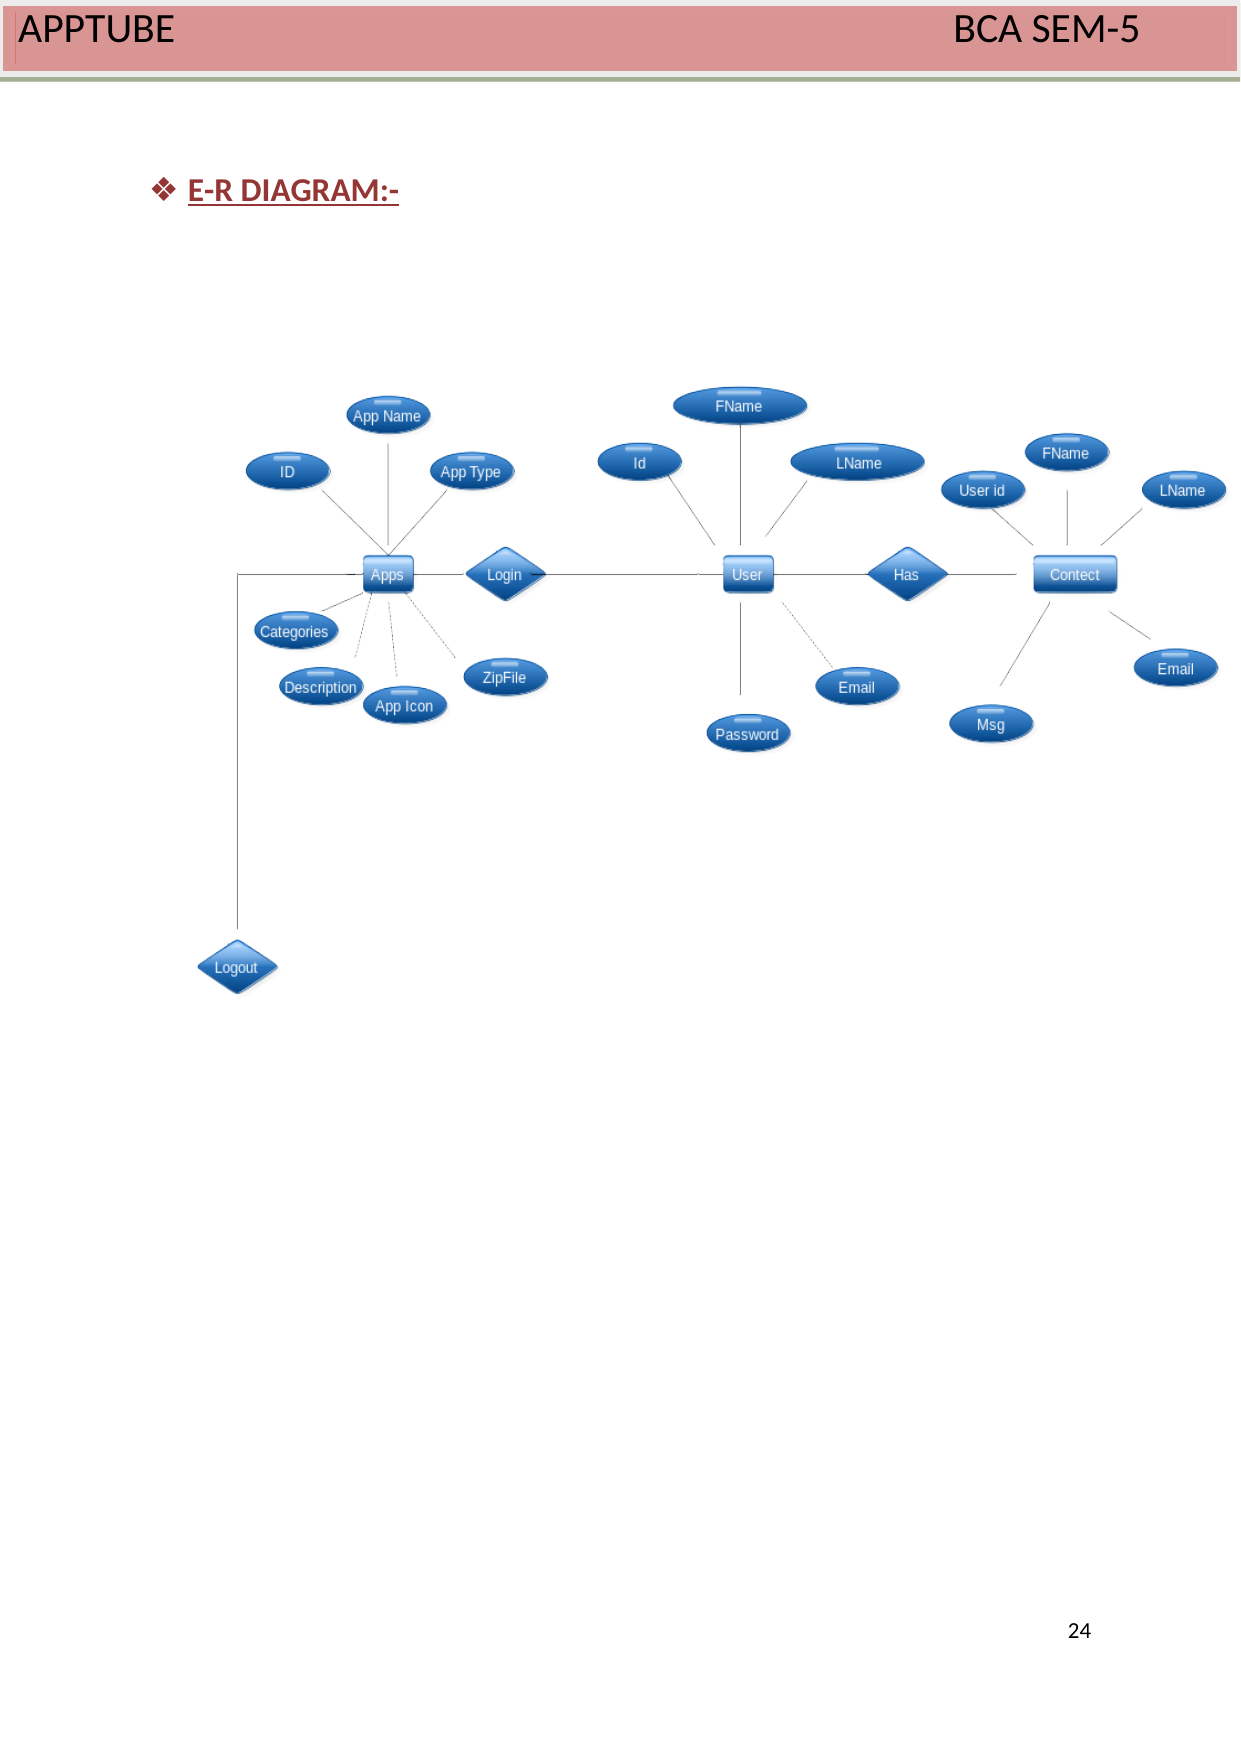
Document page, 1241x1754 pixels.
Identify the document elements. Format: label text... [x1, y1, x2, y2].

text ❖ E-R DIAGRAM:- [148, 152, 1197, 220]
picture [3, 12, 1237, 64]
picture [0, 77, 1241, 82]
